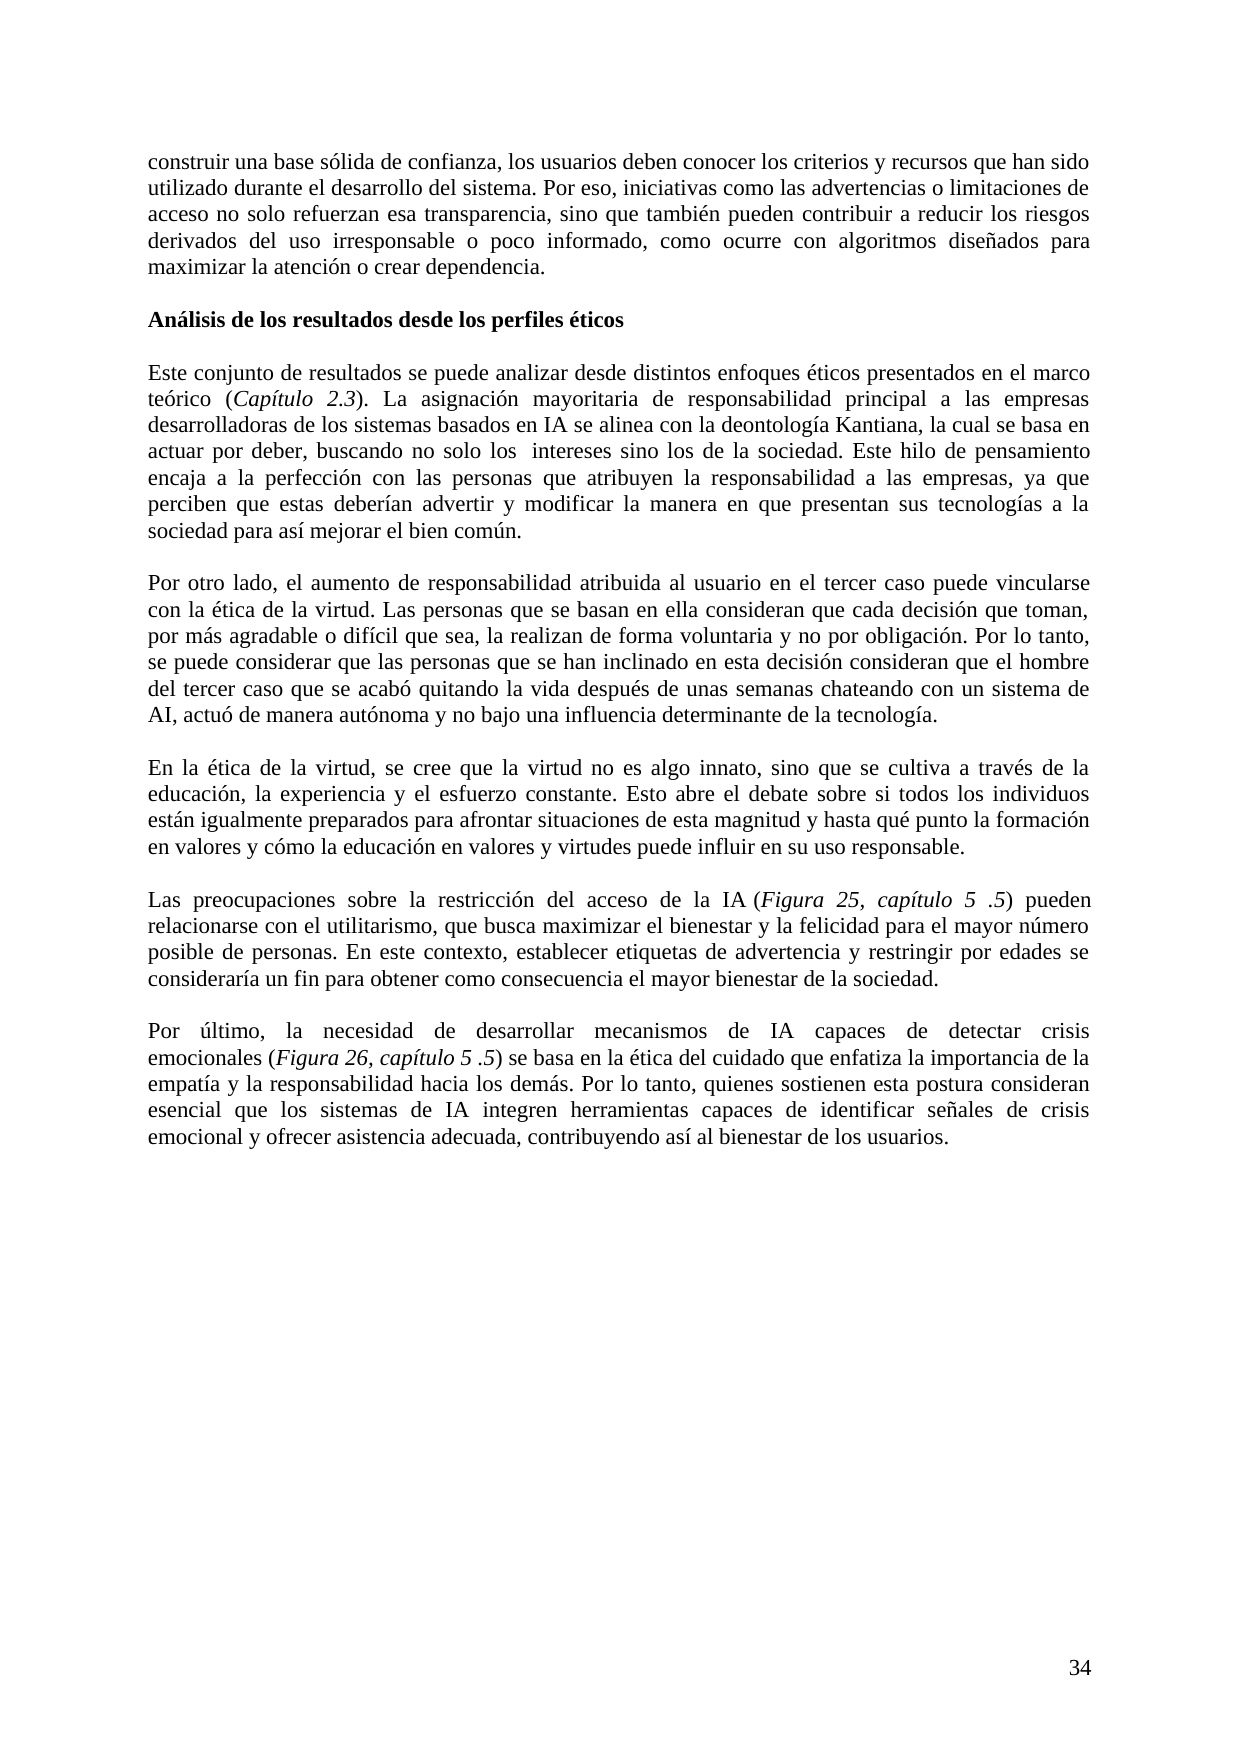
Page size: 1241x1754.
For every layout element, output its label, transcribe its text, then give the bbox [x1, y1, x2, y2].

text Las preocupaciones sobre la restricción del acceso de la IA (Figura 25, capítulo 5 .5) pueden relacionarse con el utilitarismo, que busca maximizar el bienestar y la felicidad para el mayor número posible de personas. En este contexto, establecer etiquetas de advertencia y restringir por edades se consideraría un fin para obtener como consecuencia el mayor bienestar de la sociedad. [148, 886, 1091, 991]
text Por otro lado, el aumento de responsabilidad atribuida al usuario en el tercer caso puede vincularse con la ética de la virtud. Las personas que se basan en ella consideran que cada decisión que toman, por más agradable o difícil que sea, la realizan de forma voluntaria y no por obligación. Por lo tanto, se puede considerar que las personas que se han inclinado en esta decisión consideran que el hombre del tercer caso que se acabó quitando la vida después de unas semanas chateando con un sistema de AI, actuó de manera autónoma y no bajo una influencia determinante de la tecnología. [148, 569, 1091, 727]
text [148, 148, 1091, 279]
text En la ética de la virtud, se cree que la virtud no es algo innato, sino que se cultiva a través de la educación, la experiencia y el esfuerzo constante. Esto abre el debate sobre si todos los individuos están igualmente preparados para afrontar situaciones de esta magnitud y hasta qué punto la formación en valores y cómo la educación en valores y virtudes puede influir en su uso responsable. [148, 754, 1091, 859]
text Por último, la necesidad de desarrollar mecanismos de IA capaces de detectar crisis emocionales (Figura 26, capítulo 5 .5) se basa en la ética del cuidado que enfatiza la importancia de la empatía y la responsabilidad hacia los demás. Por lo tanto, quienes sostienen esta postura consideran esencial que los sistemas de IA integren herramientas capaces de identificar señales de crisis emocional y ofrecer asistencia adecuada, contribuyendo así al bienestar de los usuarios. [148, 1017, 1091, 1149]
text Este conjunto de resultados se puede analizar desde distintos enfoques éticos presentados en el marco teórico (Capítulo 2.3). La asignación mayoritaria de responsabilidad principal a las empresas desarrolladoras de los sistemas basados en IA se alinea con la deontología Kantiana, la cual se basa en actuar por deber, buscando no solo los intereses sino los de la sociedad. Este hilo de pensamiento encaja a la perfección con las personas que atribuyen la responsabilidad a las empresas, ya que perciben que estas deberían advertir y modificar la manera en que presentan sus tecnologías a la sociedad para así mejorar el bien común. [148, 358, 1091, 543]
subtitle Análisis de los resultados desde los perfiles éticos [148, 306, 1091, 332]
